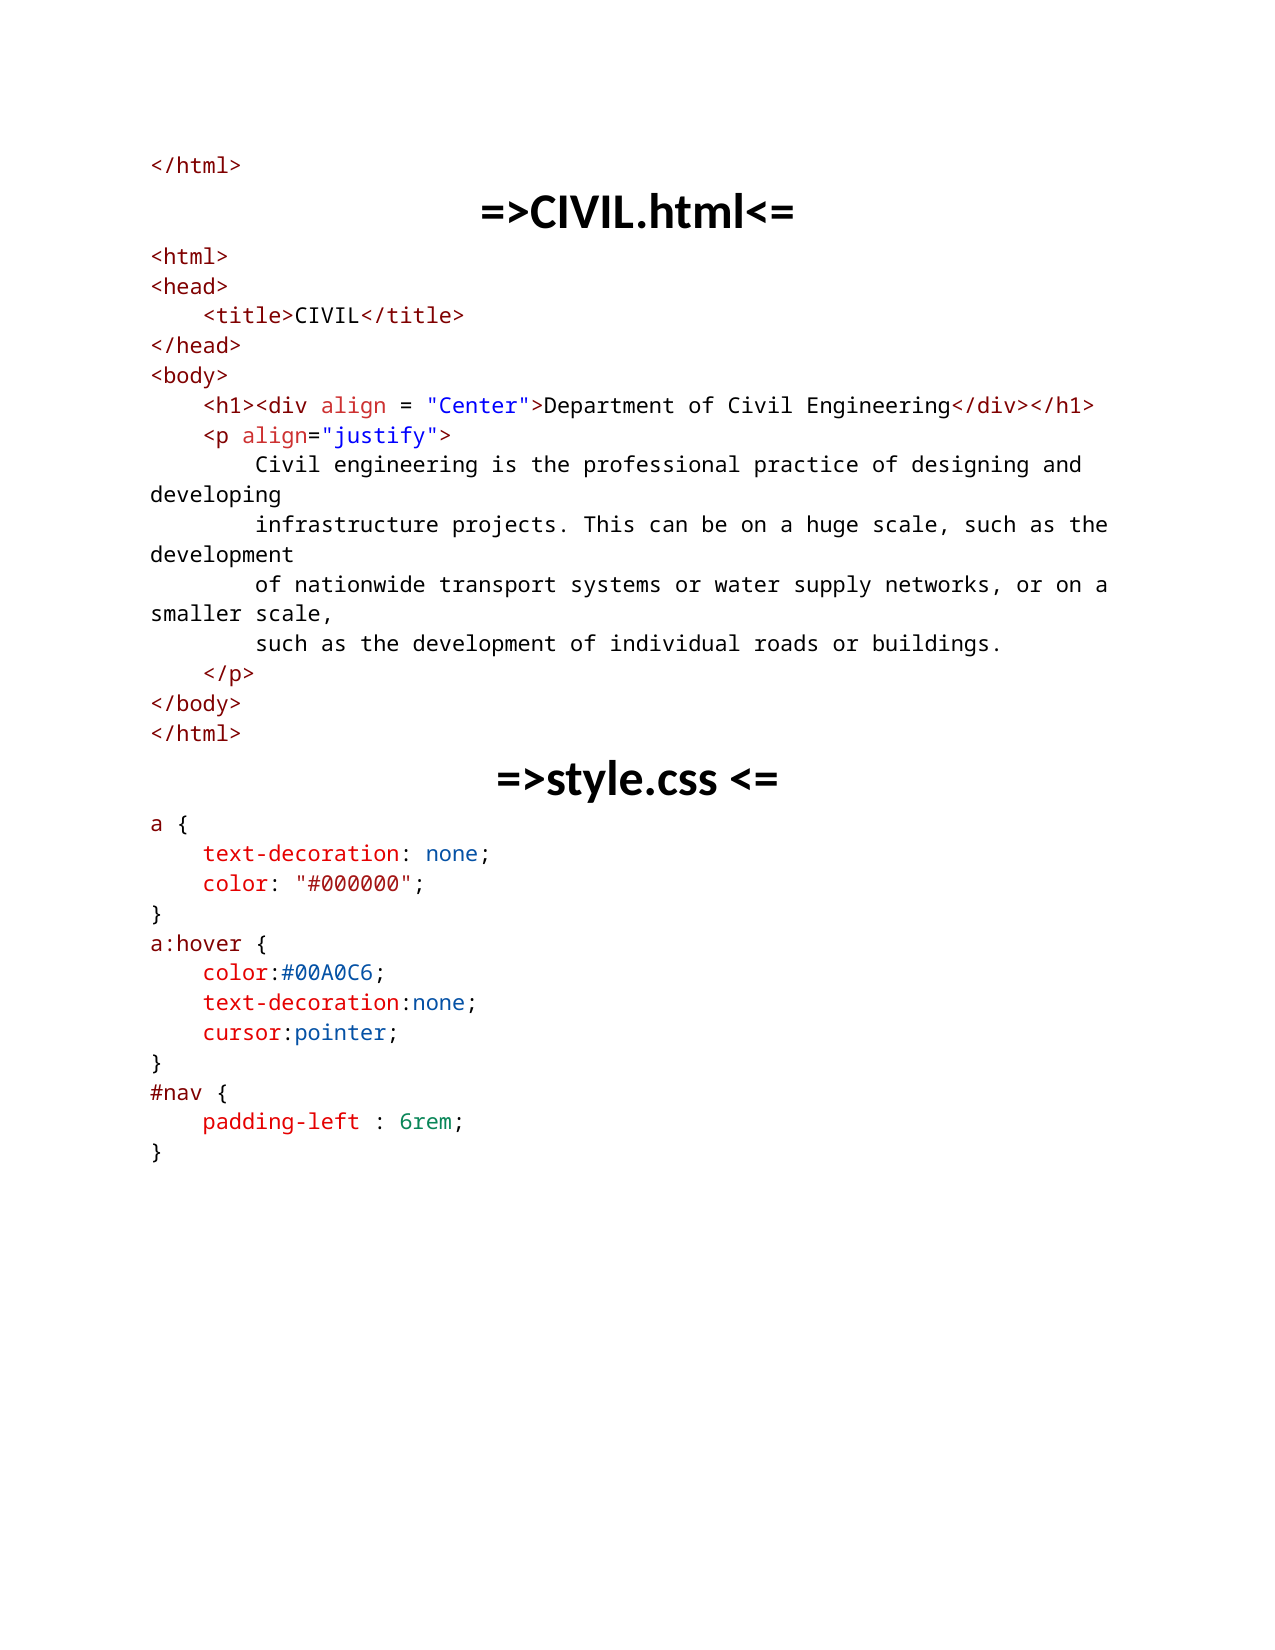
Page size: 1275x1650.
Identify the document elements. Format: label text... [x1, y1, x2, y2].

text <h1><div align = "Center">Department of Civil Engineering</div></h1> [150, 390, 1125, 419]
text cursor:pointer; [150, 1017, 1125, 1047]
text <html> [150, 241, 1125, 271]
text } [150, 898, 1125, 927]
text </body> [150, 688, 1125, 717]
text color: "#000000"; [150, 868, 1125, 898]
text </head> [150, 330, 1125, 360]
text #nav { [150, 1076, 1125, 1106]
text color:#00A0C6; [150, 957, 1125, 987]
text <head> [150, 271, 1125, 300]
text infrastructure projects. This can be on a huge scale, such as the development [150, 509, 1125, 568]
text Civil engineering is the professional practice of designing and developing [150, 449, 1125, 509]
text =>CIVIL.html<= [150, 180, 1125, 241]
text </html> [150, 150, 1125, 180]
text </html> [150, 717, 1125, 747]
text } [150, 1136, 1125, 1166]
text a { [150, 808, 1125, 838]
text } [150, 1047, 1125, 1076]
text text-decoration: none; [150, 838, 1125, 868]
text </p> [150, 658, 1125, 688]
text <body> [150, 360, 1125, 390]
text padding-left : 6rem; [150, 1106, 1125, 1136]
text such as the development of individual roads or buildings. [150, 628, 1125, 658]
text of nationwide transport systems or water supply networks, or on a smaller scale, [150, 568, 1125, 628]
text <title>CIVIL</title> [150, 300, 1125, 330]
text a:hover { [150, 927, 1125, 957]
text text-decoration:none; [150, 987, 1125, 1017]
text <p align="justify"> [150, 419, 1125, 449]
text =>style.css <= [150, 747, 1125, 808]
